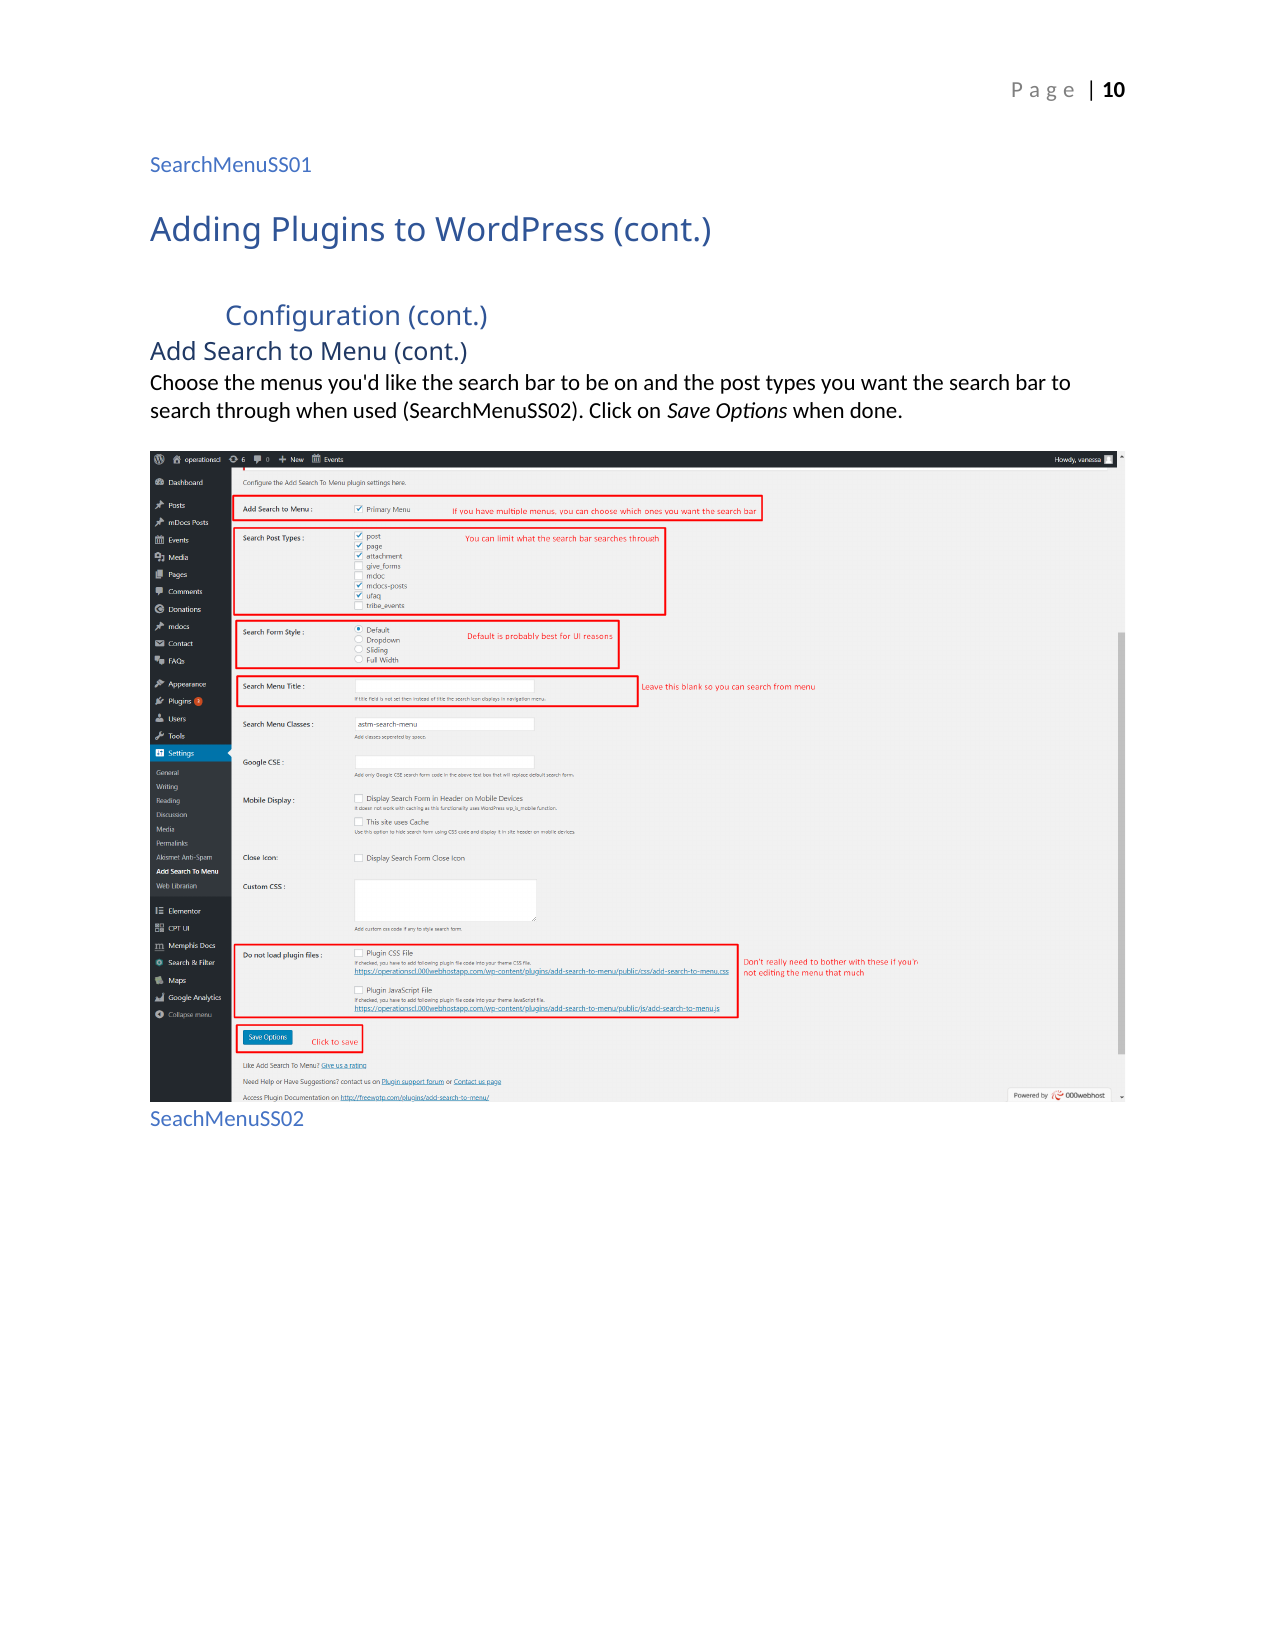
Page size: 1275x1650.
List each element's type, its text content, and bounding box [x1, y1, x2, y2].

text Configuration (cont.) [150, 297, 1125, 334]
text SearchMenuSS01 [150, 150, 1125, 178]
text Add Search to Menu (cont.) [150, 334, 1125, 368]
picture [156, 750, 163, 756]
text Choose the menus you'd like the search bar to be on and the post types you want the search bar to search through when used (SearchMenuSS02). Click on Save Options when done. [150, 368, 1125, 424]
text Adding Plugins to WordPress (cont.) [150, 206, 1125, 251]
picture [150, 451, 1125, 1102]
text SeachMenuSS02 [150, 1102, 1125, 1132]
